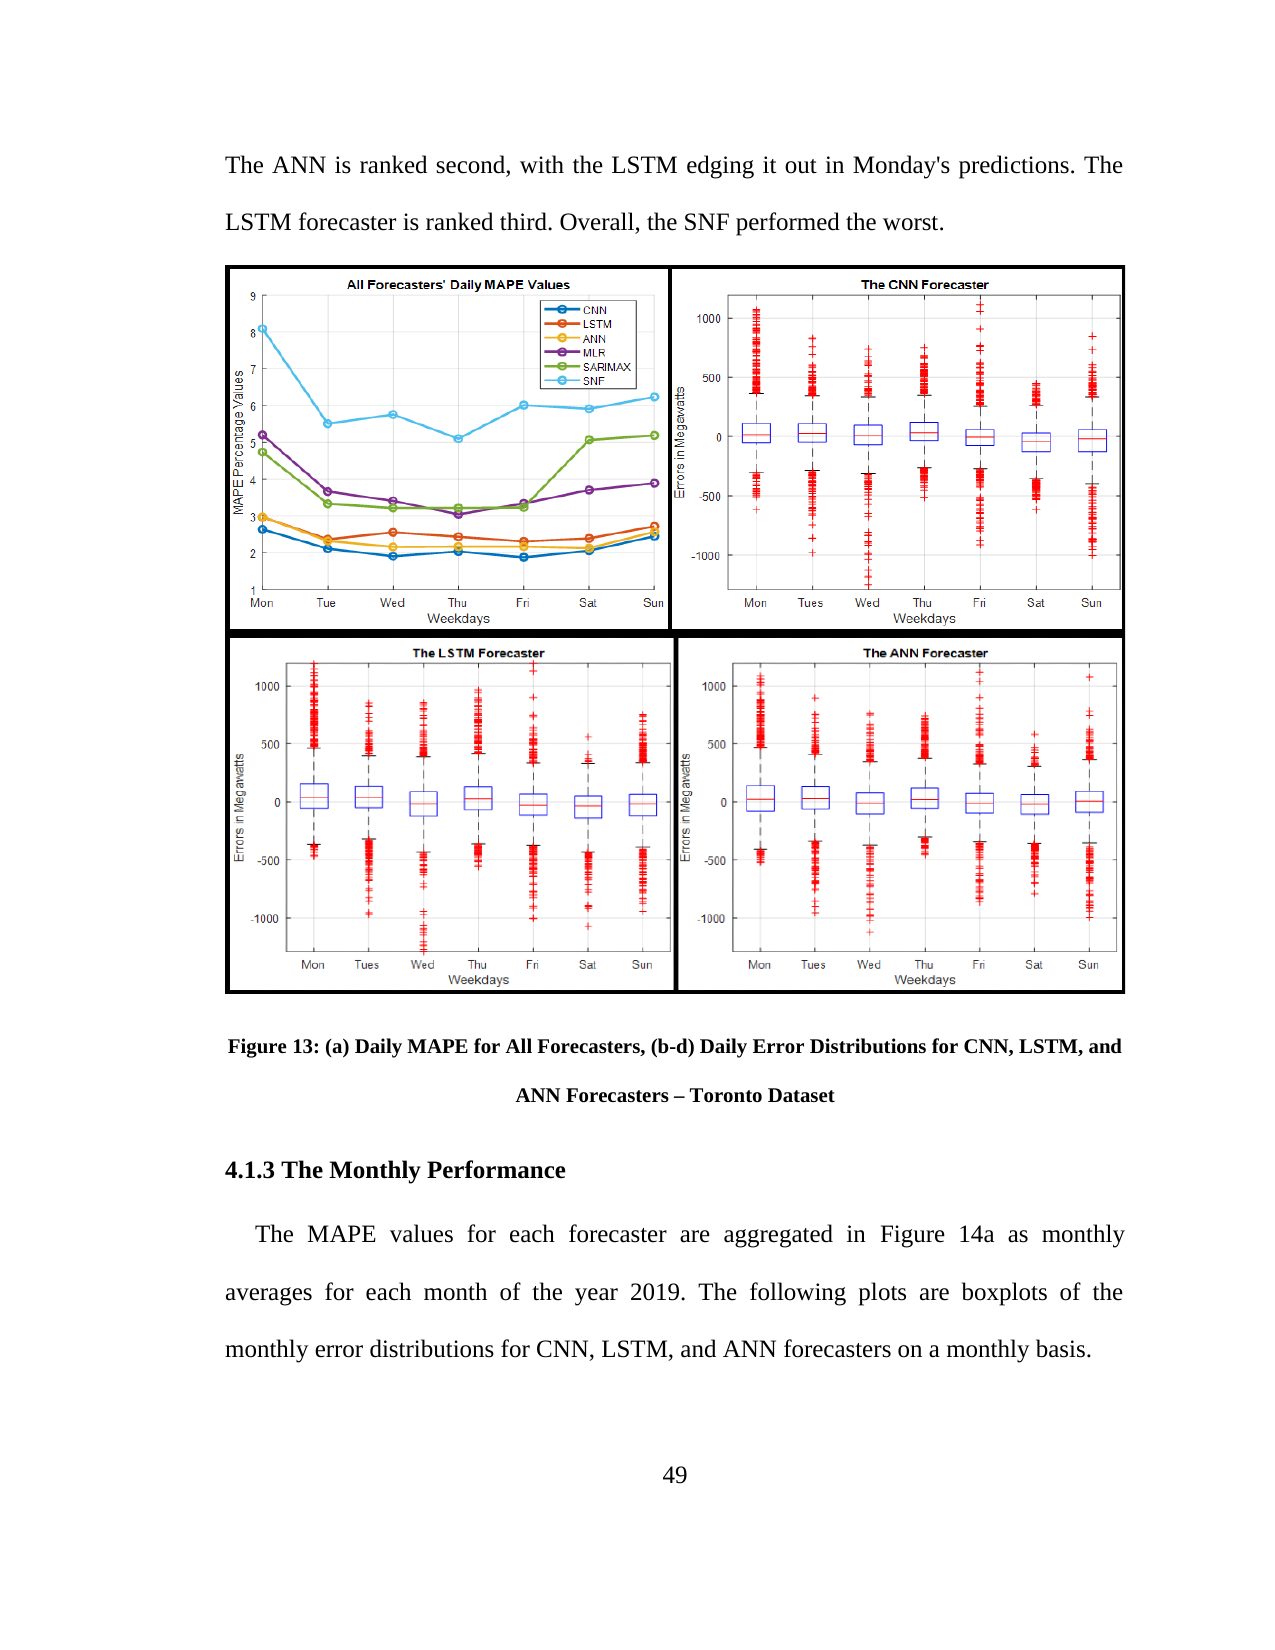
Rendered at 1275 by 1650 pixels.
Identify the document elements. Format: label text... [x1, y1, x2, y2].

text The MAPE values for each forecaster are aggregated in Figure 14a as monthly averages for each month of the year 2019. The following plots are boxplots of the monthly error distributions for CNN, LSTM, and ANN forecasters on a monthly basis. [225, 1219, 1125, 1363]
picture [225, 265, 1125, 994]
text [225, 150, 1125, 236]
subtitle 4.1.3 The Monthly Performance [225, 1156, 1125, 1184]
